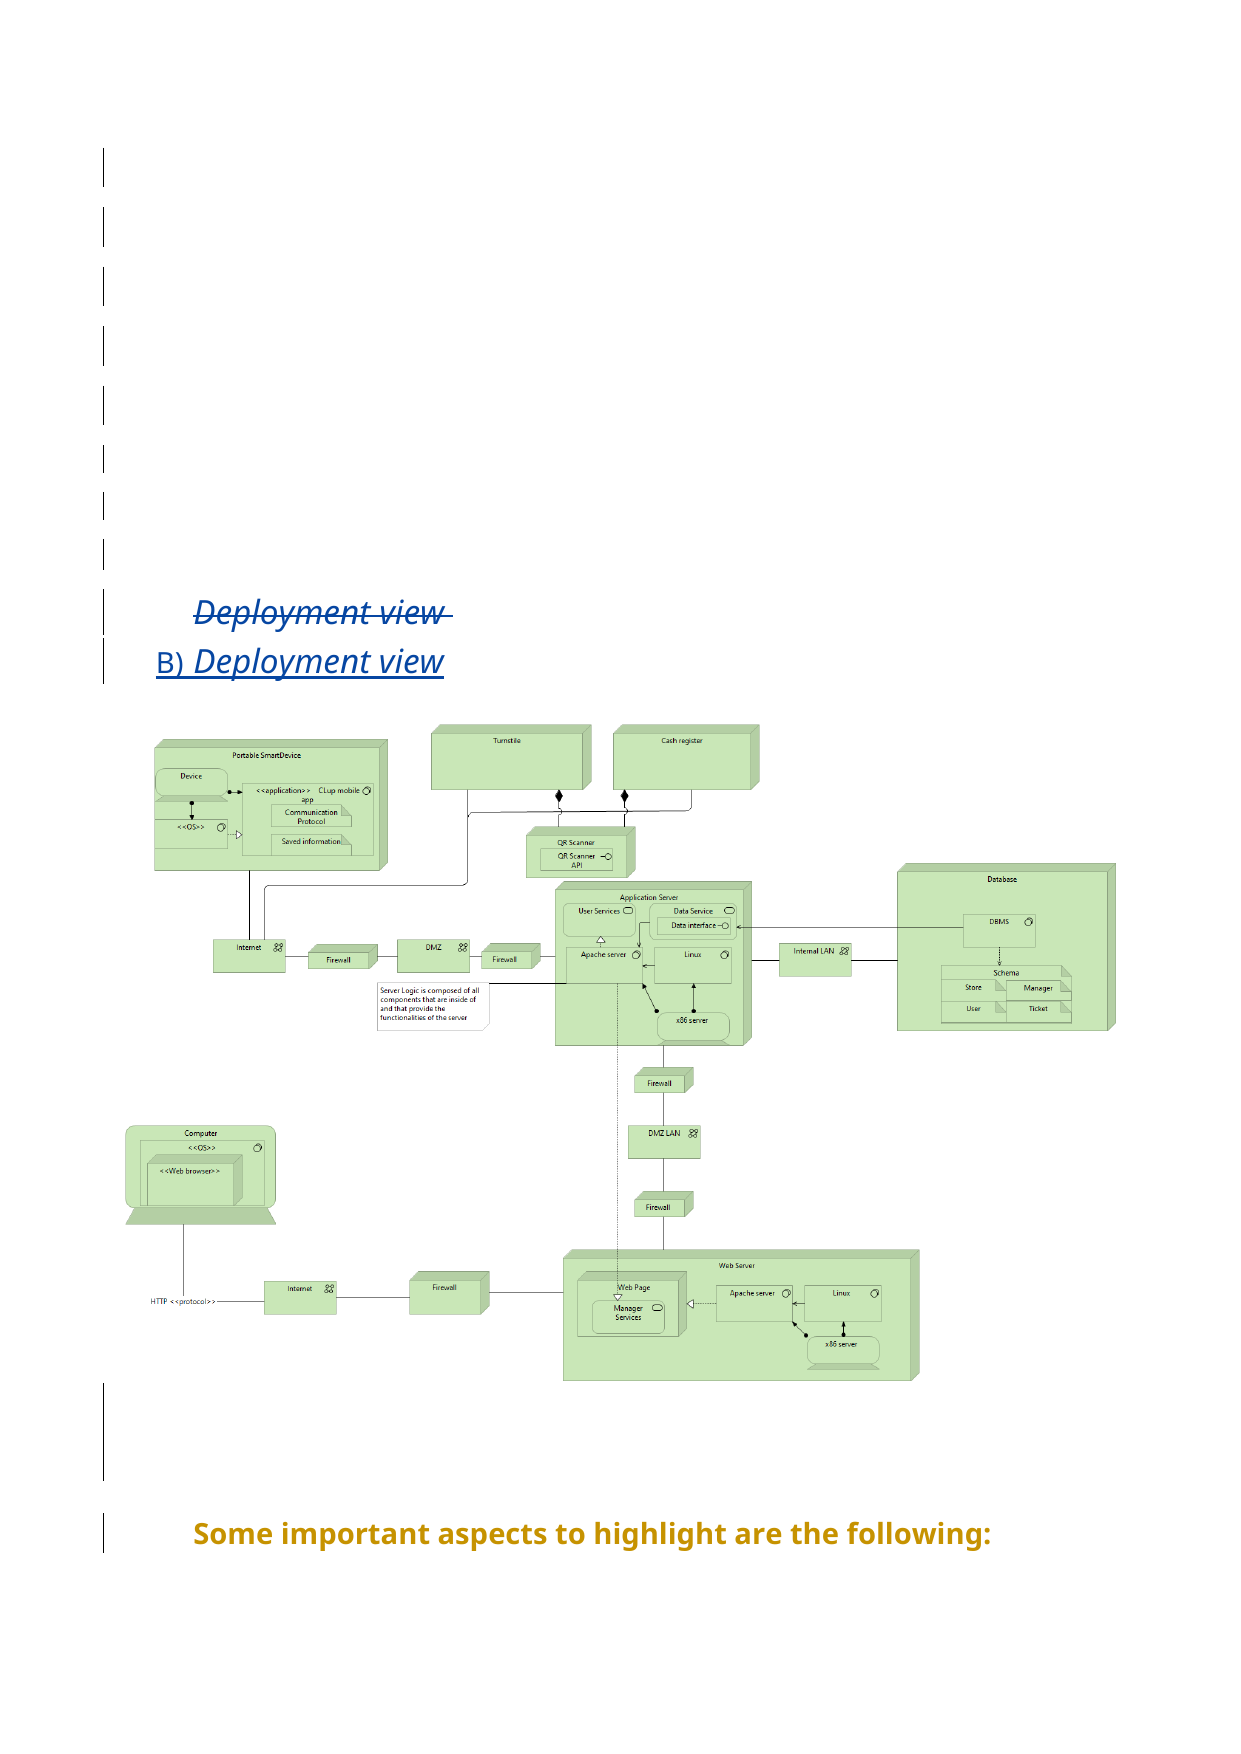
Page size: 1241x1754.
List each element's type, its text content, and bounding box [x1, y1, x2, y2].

list Some important aspects to highlight are the following: [193, 1513, 1122, 1553]
picture [119, 719, 1122, 1387]
